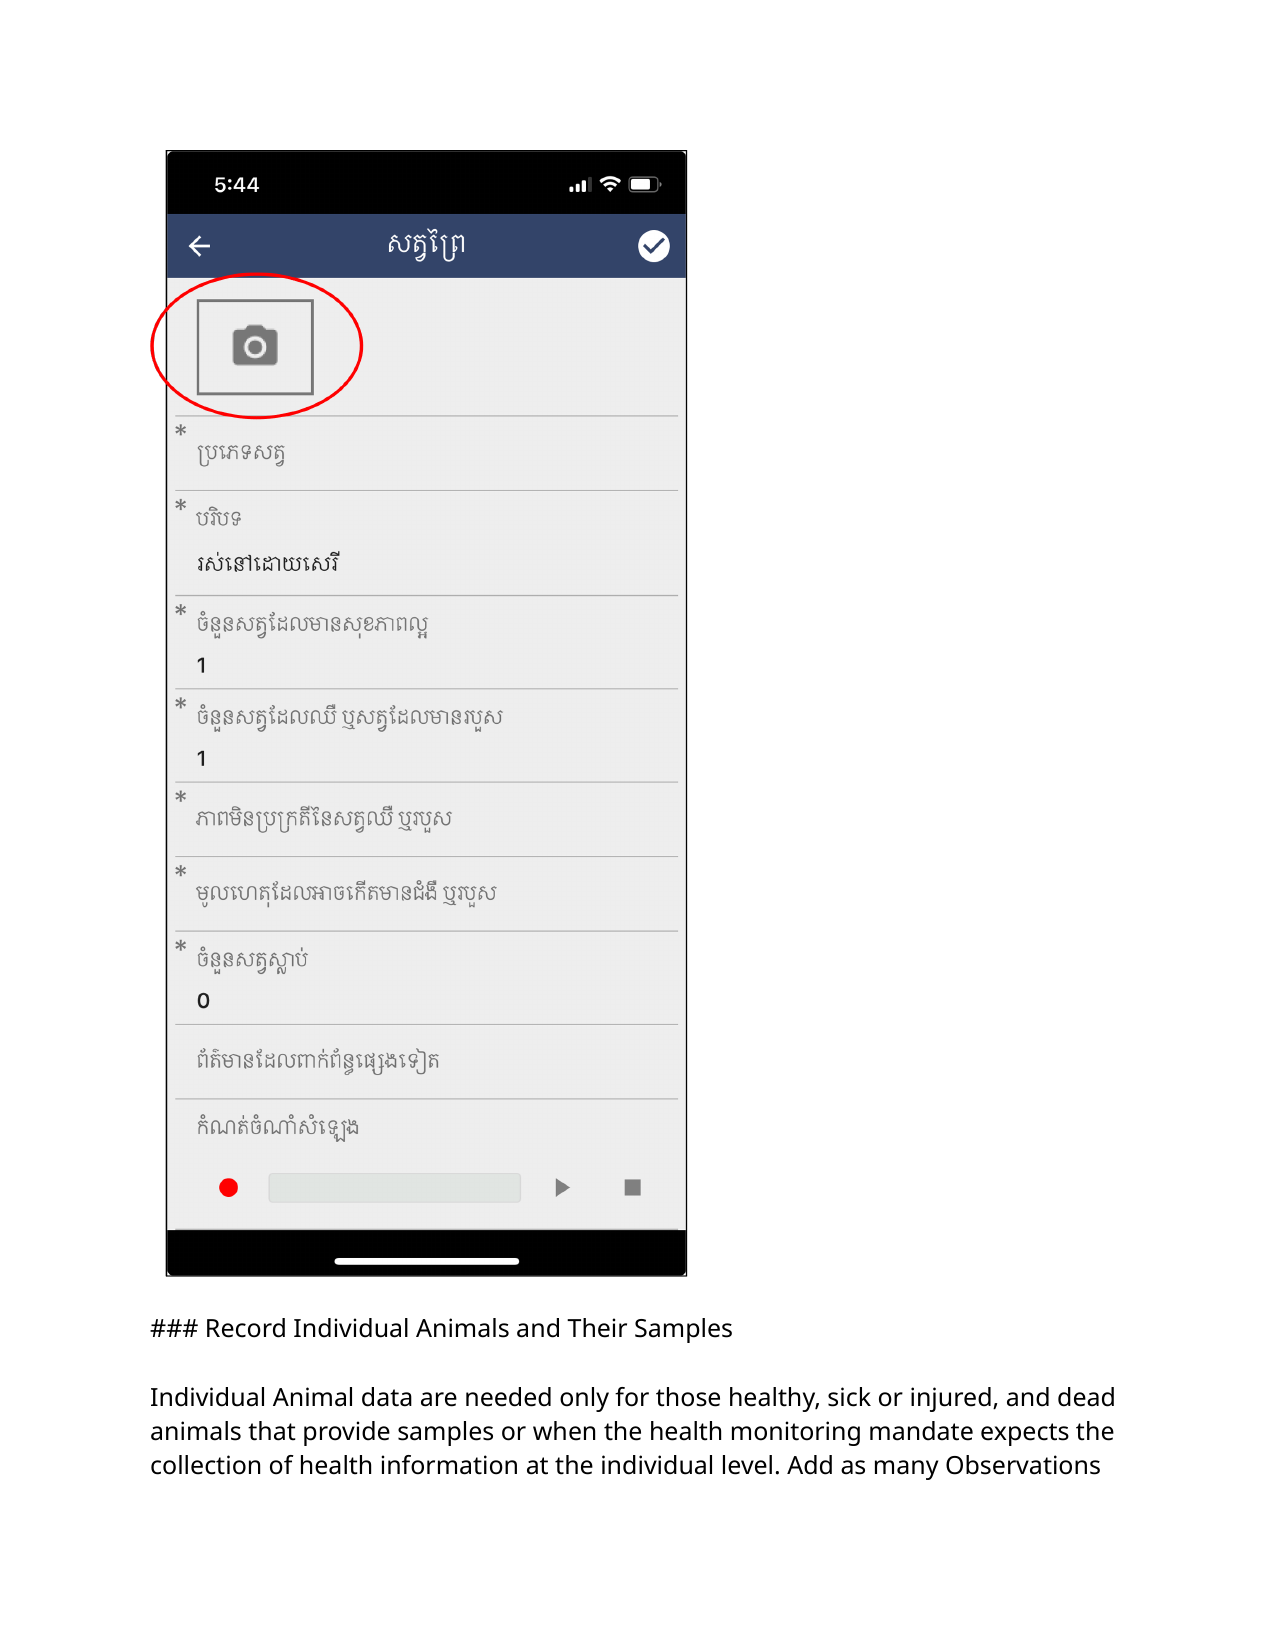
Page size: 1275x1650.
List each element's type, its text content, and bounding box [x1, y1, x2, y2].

text ### Record Individual Animals and Their Samples [150, 1311, 1125, 1345]
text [150, 1379, 1125, 1481]
picture [150, 150, 688, 1277]
